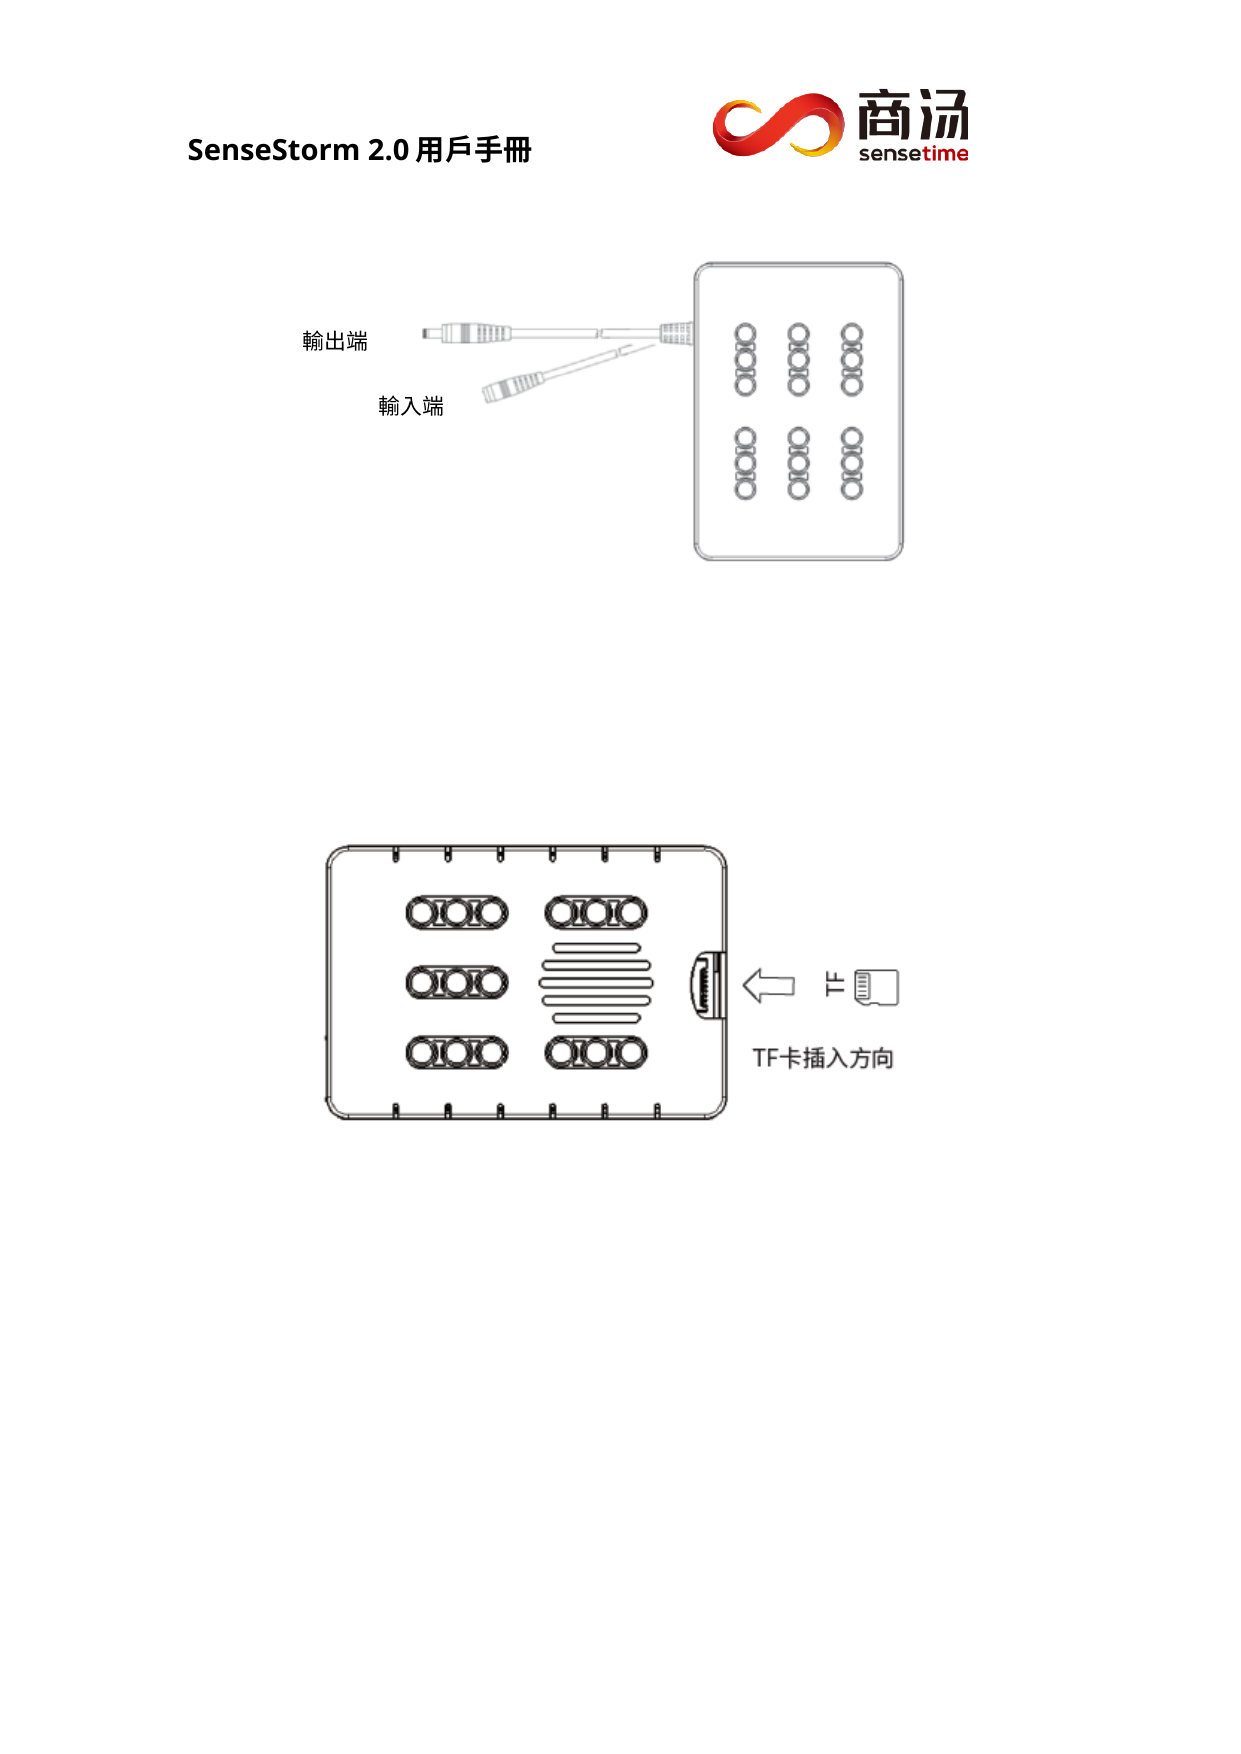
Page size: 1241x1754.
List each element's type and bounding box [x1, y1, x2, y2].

picture [187, 202, 1053, 1183]
picture [712, 88, 968, 161]
